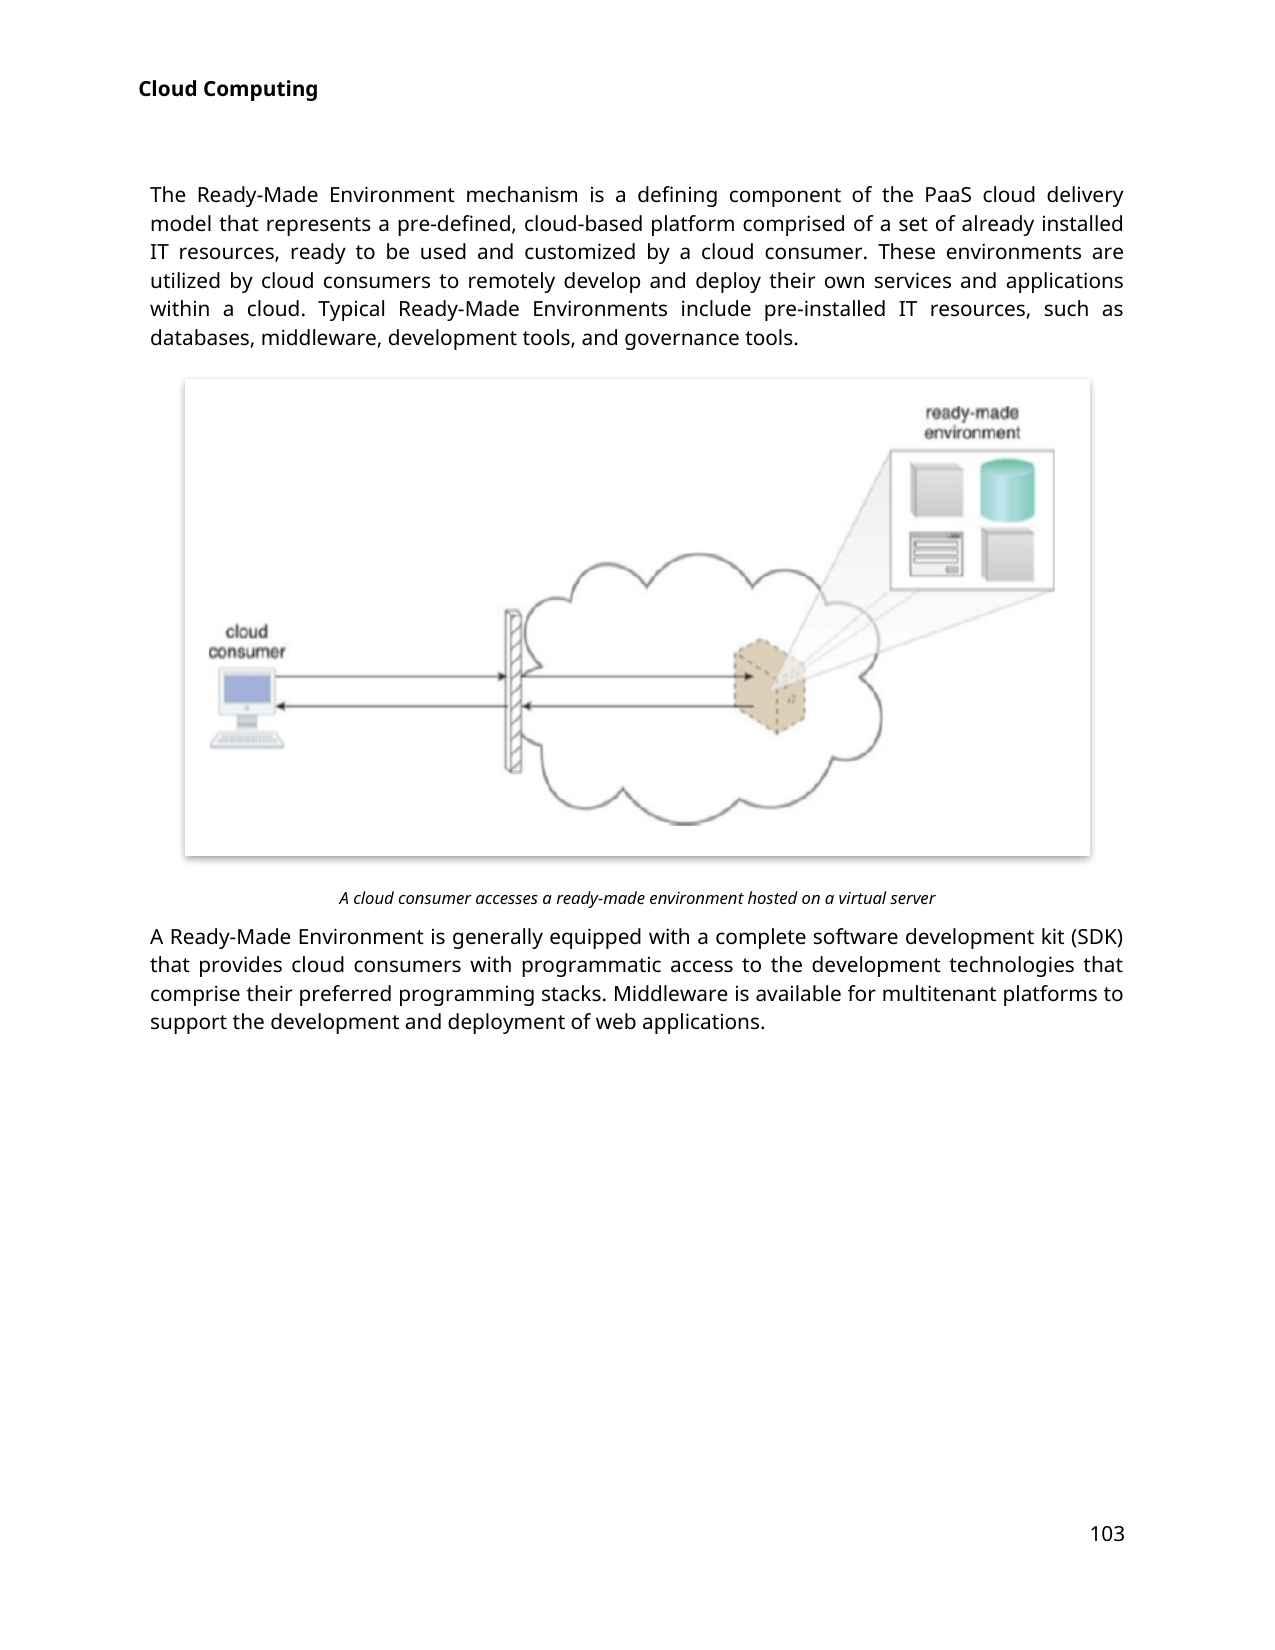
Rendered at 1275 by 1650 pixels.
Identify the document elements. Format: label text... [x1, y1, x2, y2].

text A cloud consumer accesses a ready-made environment hosted on a virtual server [150, 887, 1125, 909]
text The Ready-Made Environment mechanism is a defining component of the PaaS cloud delivery model that represents a pre-defined, cloud-based platform comprised of a set of already installed IT resources, ready to be used and customized by a cloud consumer. These environments are utilized by cloud consumers to remotely develop and deploy their own services and applications within a cloud. Typical Ready-Made Environments include pre-installed IT resources, such as databases, middleware, development tools, and governance tools. [150, 181, 1125, 351]
text A Ready-Made Environment is generally equipped with a complete software development kit (SDK) that provides cloud consumers with programmatic access to the development technologies that comprise their preferred programming stacks. Middleware is available for multitenant platforms to support the development and deployment of web applications. [150, 922, 1125, 1036]
picture [200, 394, 1075, 841]
